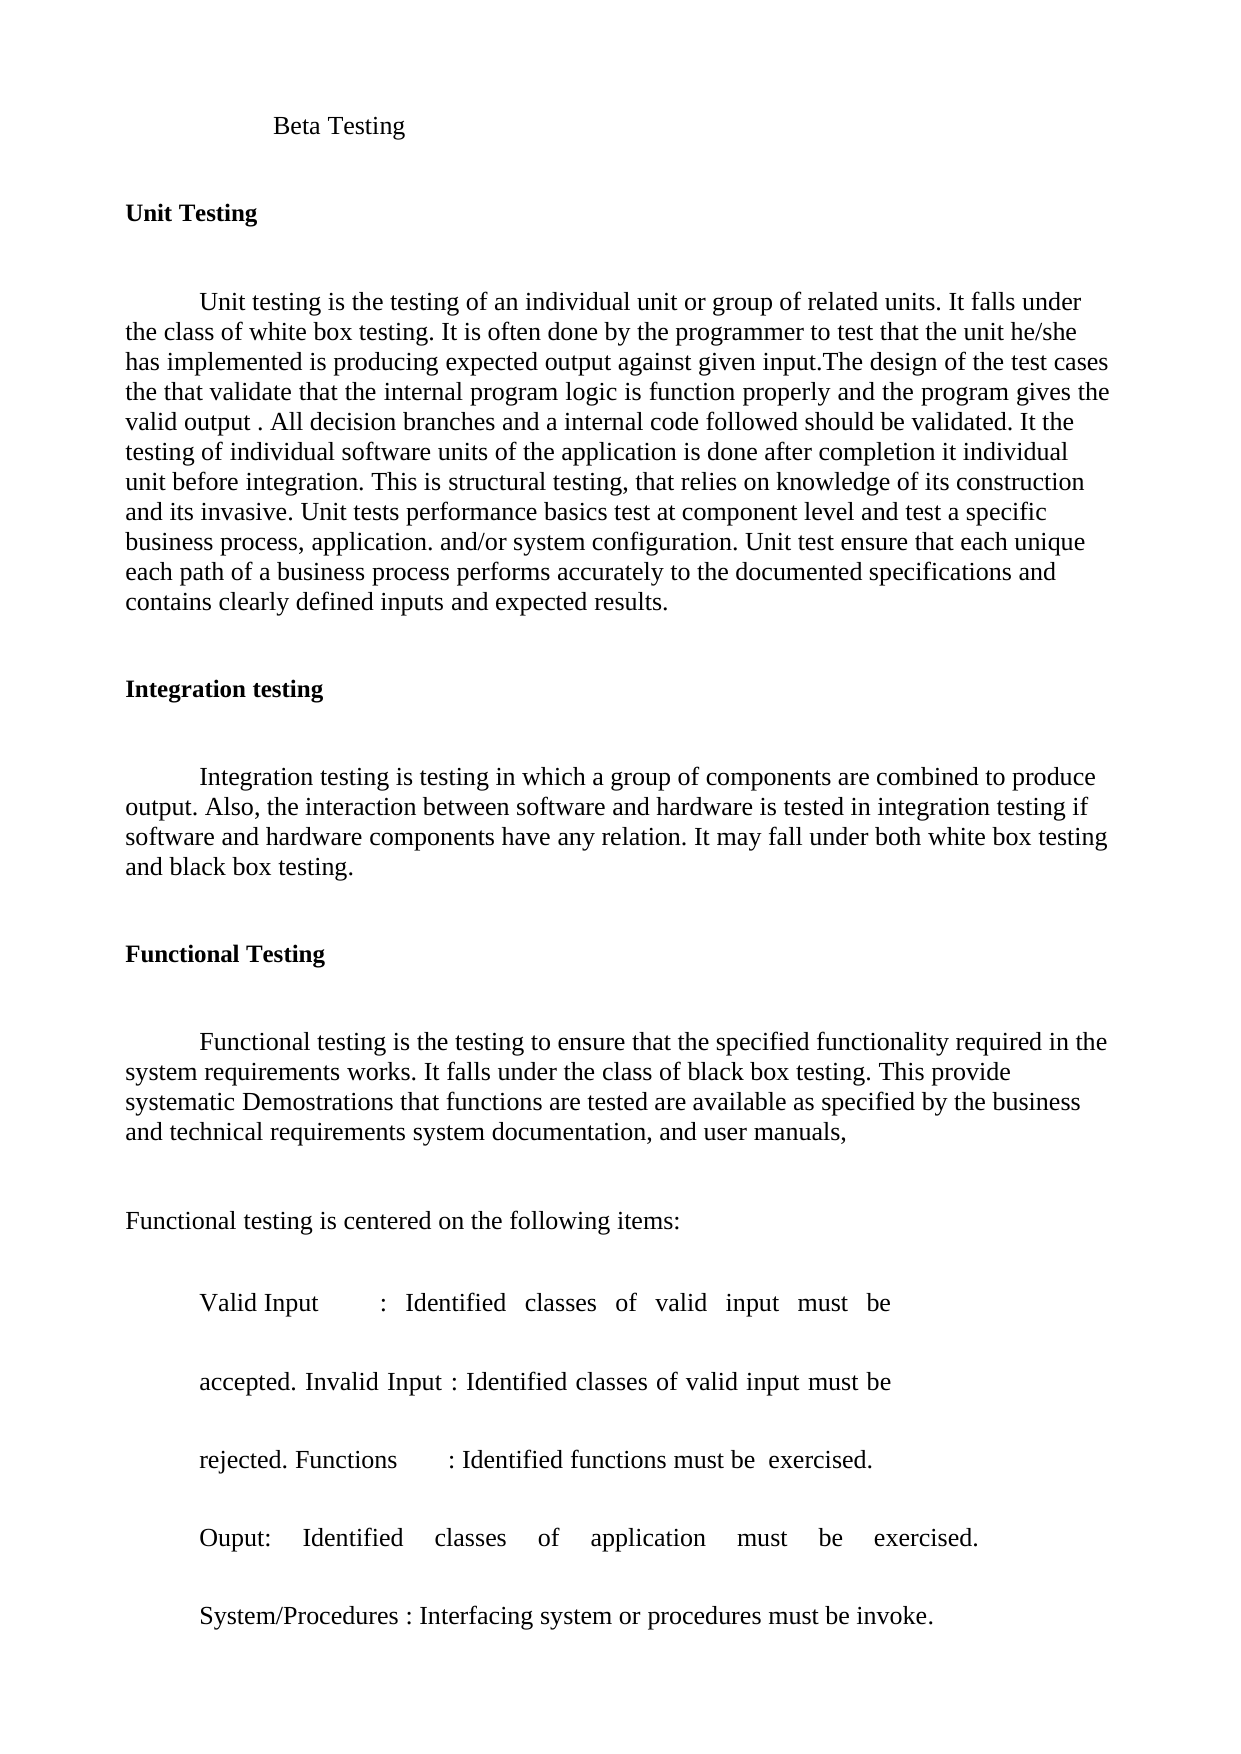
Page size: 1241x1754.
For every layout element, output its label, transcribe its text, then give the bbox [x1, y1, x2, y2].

subtitle Integration testing [125, 674, 1176, 703]
subtitle Functional Testing [125, 939, 1176, 968]
text Functional testing is the testing to ensure that the specified functionality required in the system requirements works. It falls under the class of black box testing. This provide systematic Demostrations that functions are tested are available as specified by the business and technical requirements system documentation, and user manuals, [125, 1026, 1116, 1146]
text Beta Testing [273, 110, 481, 140]
text Integration testing is testing in which a group of components are combined to produce output. Also, the interaction between software and hardware is tested in integration testing if software and hardware components have any relation. It may fall under both white box testing and black box testing. [125, 761, 1116, 881]
subtitle Unit Testing [125, 198, 1176, 227]
text Ouput: Identified classes of application must be exercised. System/Procedures : Interfacing system or procedures must be invoke. [199, 1522, 979, 1630]
text Functional testing is centered on the following items: [125, 1205, 1176, 1235]
text Valid Input : Identified classes of valid input must be accepted. Invalid Input : Identified classes of valid input must be rejected. Functions : Identified functions must be exercised. [199, 1287, 892, 1474]
text Unit testing is the testing of an individual unit or group of related units. It falls under the class of white box testing. It is often done by the programmer to test that the unit he/she has implemented is producing expected output against given input.The design of the test cases the that validate that the internal program logic is function properly and the program gives the valid output . All decision branches and a internal code followed should be validated. It the testing of individual software units of the application is done after completion it individual unit before integration. This is structural testing, that relies on knowledge of its construction and its invasive. Unit tests performance basics test at component level and test a specific business process, application. and/or system configuration. Unit test ensure that each unique each path of a business process performs accurately to the documented specifications and contains clearly defined inputs and expected results. [125, 286, 1110, 616]
